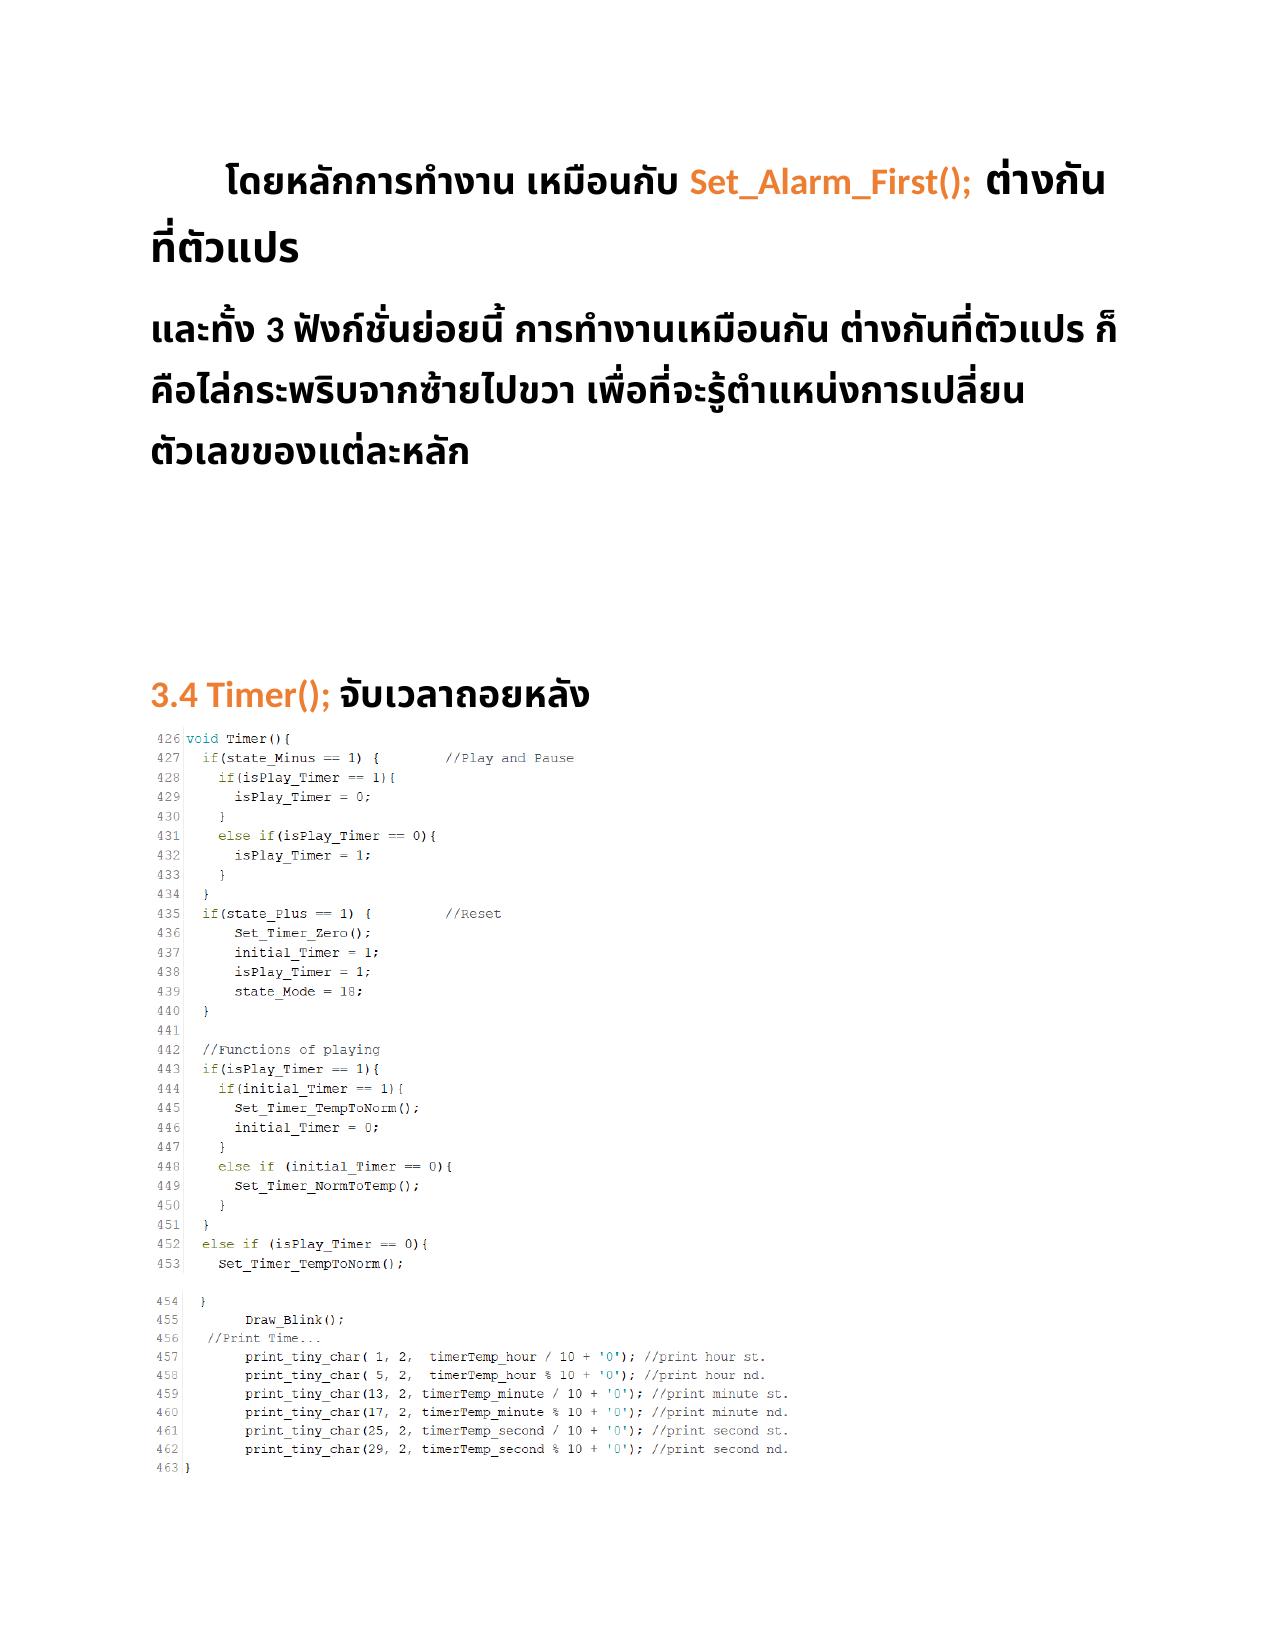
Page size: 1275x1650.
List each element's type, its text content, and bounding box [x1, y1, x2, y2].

picture [150, 727, 786, 1273]
text และทั้ง 3 ฟังก์ชั่นย่อยนี้ การทำงานเหมือนกัน ต่างกันที่ตัวแปร ก็คือไล่กระพริบจากซ้ายไปขวา เพื่อที่จะรู้ตำแหน่งการเปลี่ยนตัวเลขของแต่ละหลัก [150, 302, 1125, 481]
picture [150, 1291, 815, 1475]
text โดยหลักการทำงาน เหมือนกับ Set_Alarm_First(); ต่างกันที่ตัวแปร [150, 150, 1125, 281]
